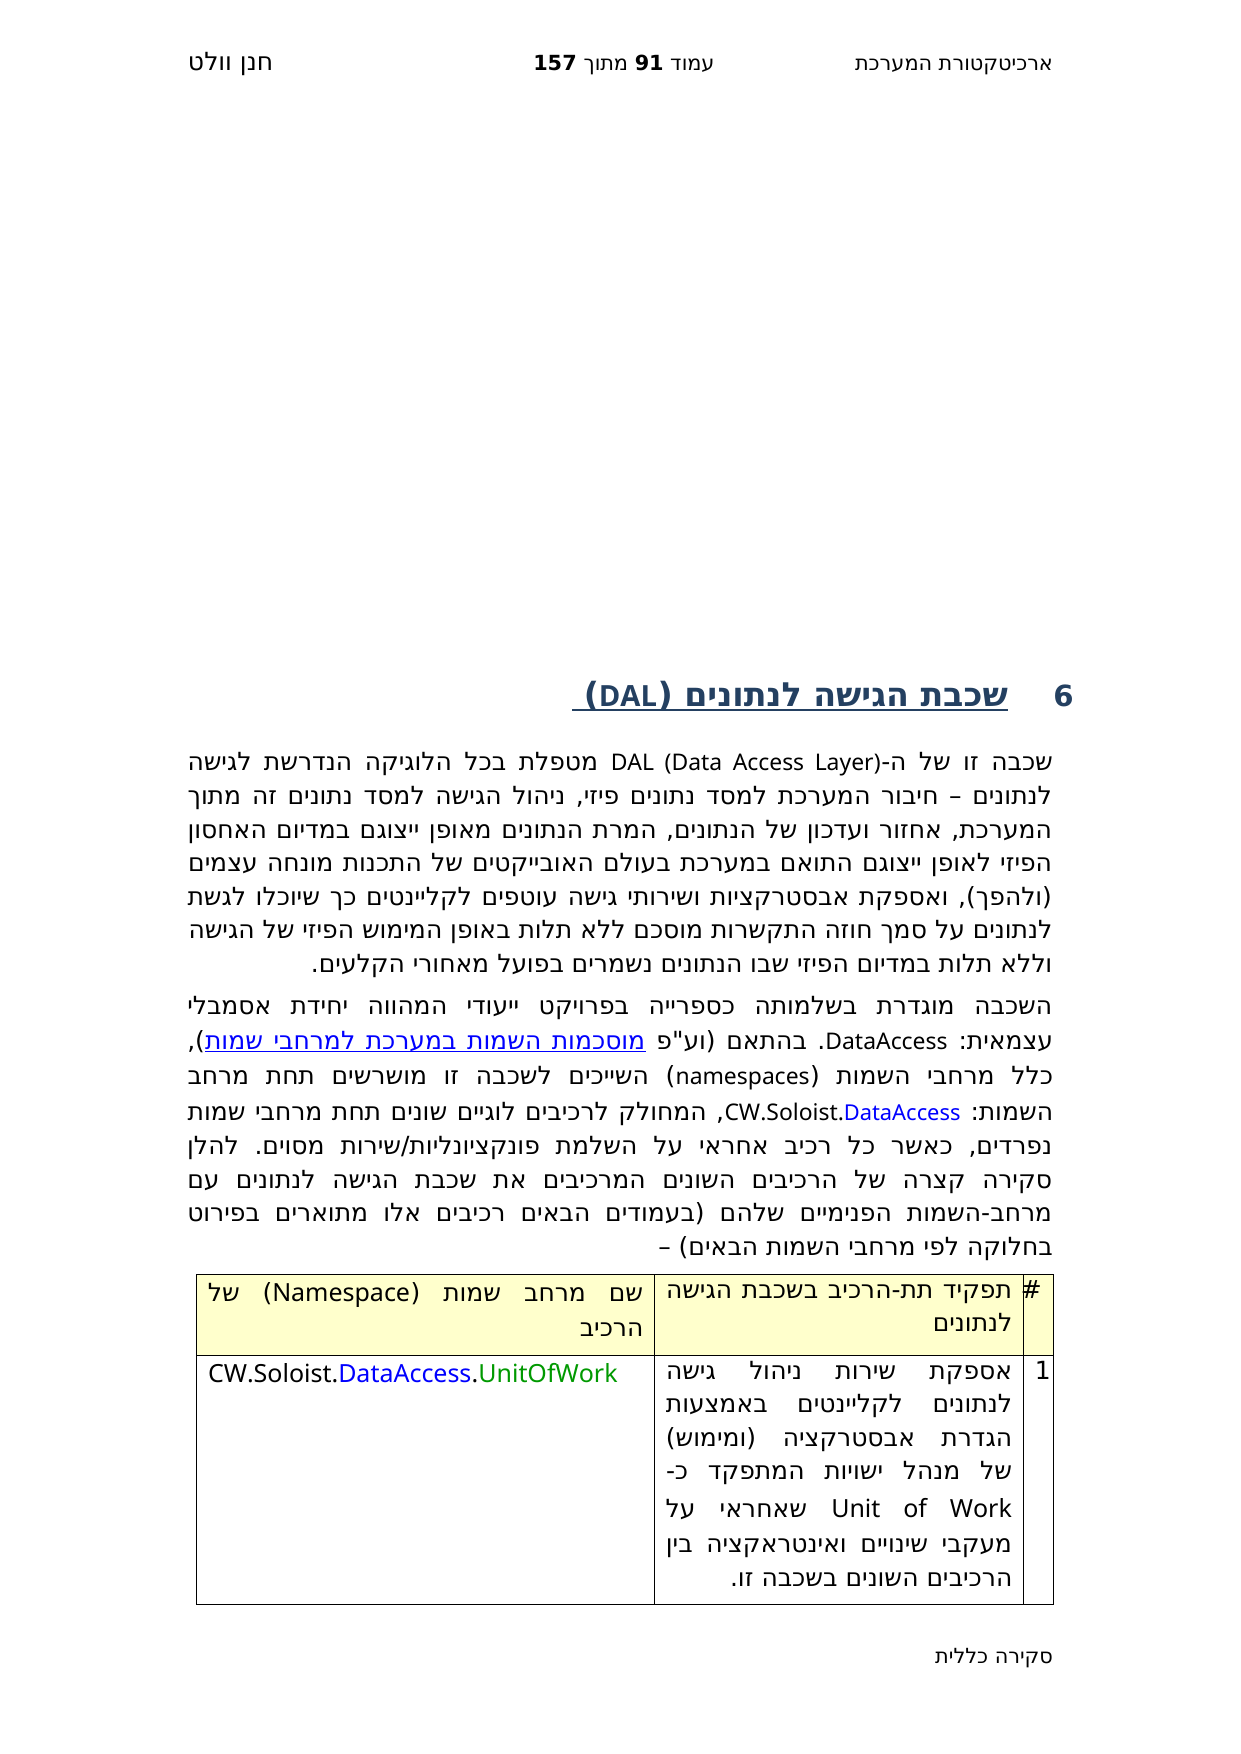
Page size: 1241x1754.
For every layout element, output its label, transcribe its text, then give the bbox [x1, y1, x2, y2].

table_cell 1 [1024, 1356, 1053, 1604]
table_header תפקיד תת-הרכיב בשכבת הגישה לנתונים [655, 1275, 1023, 1355]
table_header # [1024, 1275, 1053, 1355]
text השכבה מוגדרת בשלמותה כספרייה בפרויקט ייעודי המהווה יחידת אסמבלי עצמאית: DataAccess. בהתאם (וע"פ מוסכמות השמות במערכת למרחבי שמות), כלל מרחבי השמות (namespaces) השייכים לשכבה זו מושרשים תחת מרחב השמות: CW.Soloist.DataAccess, המחולק לרכיבים לוגיים שונים תחת מרחבי שמות נפרדים, כאשר כל רכיב אחראי על השלמת פונקציונליות/שירות מסוים. להלן סקירה קצרה של הרכיבים השונים המרכיבים את שכבת הגישה לנתונים עם מרחב-השמות הפנימיים שלהם (בעמודים הבאים רכיבים אלו מתוארים בפירוט בחלוקה לפי מרחבי השמות הבאים) – [187, 991, 1053, 1261]
text שכבה זו של ה-DAL (Data Access Layer) מטפלת בכל הלוגיקה הנדרשת לגישה לנתונים – חיבור המערכת למסד נתונים פיזי, ניהול הגישה למסד נתונים זה מתוך המערכת, אחזור ועדכון של הנתונים, המרת הנתונים מאופן ייצוגם במדיום האחסון הפיזי לאופן ייצוגם התואם במערכת בעולם האובייקטים של התכנות מונחה עצמים (ולהפך), ואספקת אבסטרקציות ושירותי גישה עוטפים לקליינטים כך שיוכלו לגשת לנתונים על סמך חוזה התקשרות מוסכם ללא תלות באופן המימוש הפיזי של הגישה וללא תלות במדיום הפיזי שבו הנתונים נשמרים בפועל מאחורי הקלעים. [187, 746, 1053, 978]
table_header שם מרחב שמות (Namespace) של הרכיב [197, 1275, 654, 1355]
subtitle שכבת הגישה לנתונים (DAL) [187, 675, 1053, 715]
table_cell CW.Soloist.DataAccess.UnitOfWork [197, 1356, 654, 1604]
table_cell אספקת שירות ניהול גישה לנתונים לקליינטים באמצעות הגדרת אבסטרקציה (ומימוש) של מנהל ישויות המתפקד כ-Unit of Work שאחראי על מעקבי שינויים ואינטראקציה בין הרכיבים השונים בשכבה זו. [655, 1356, 1023, 1604]
